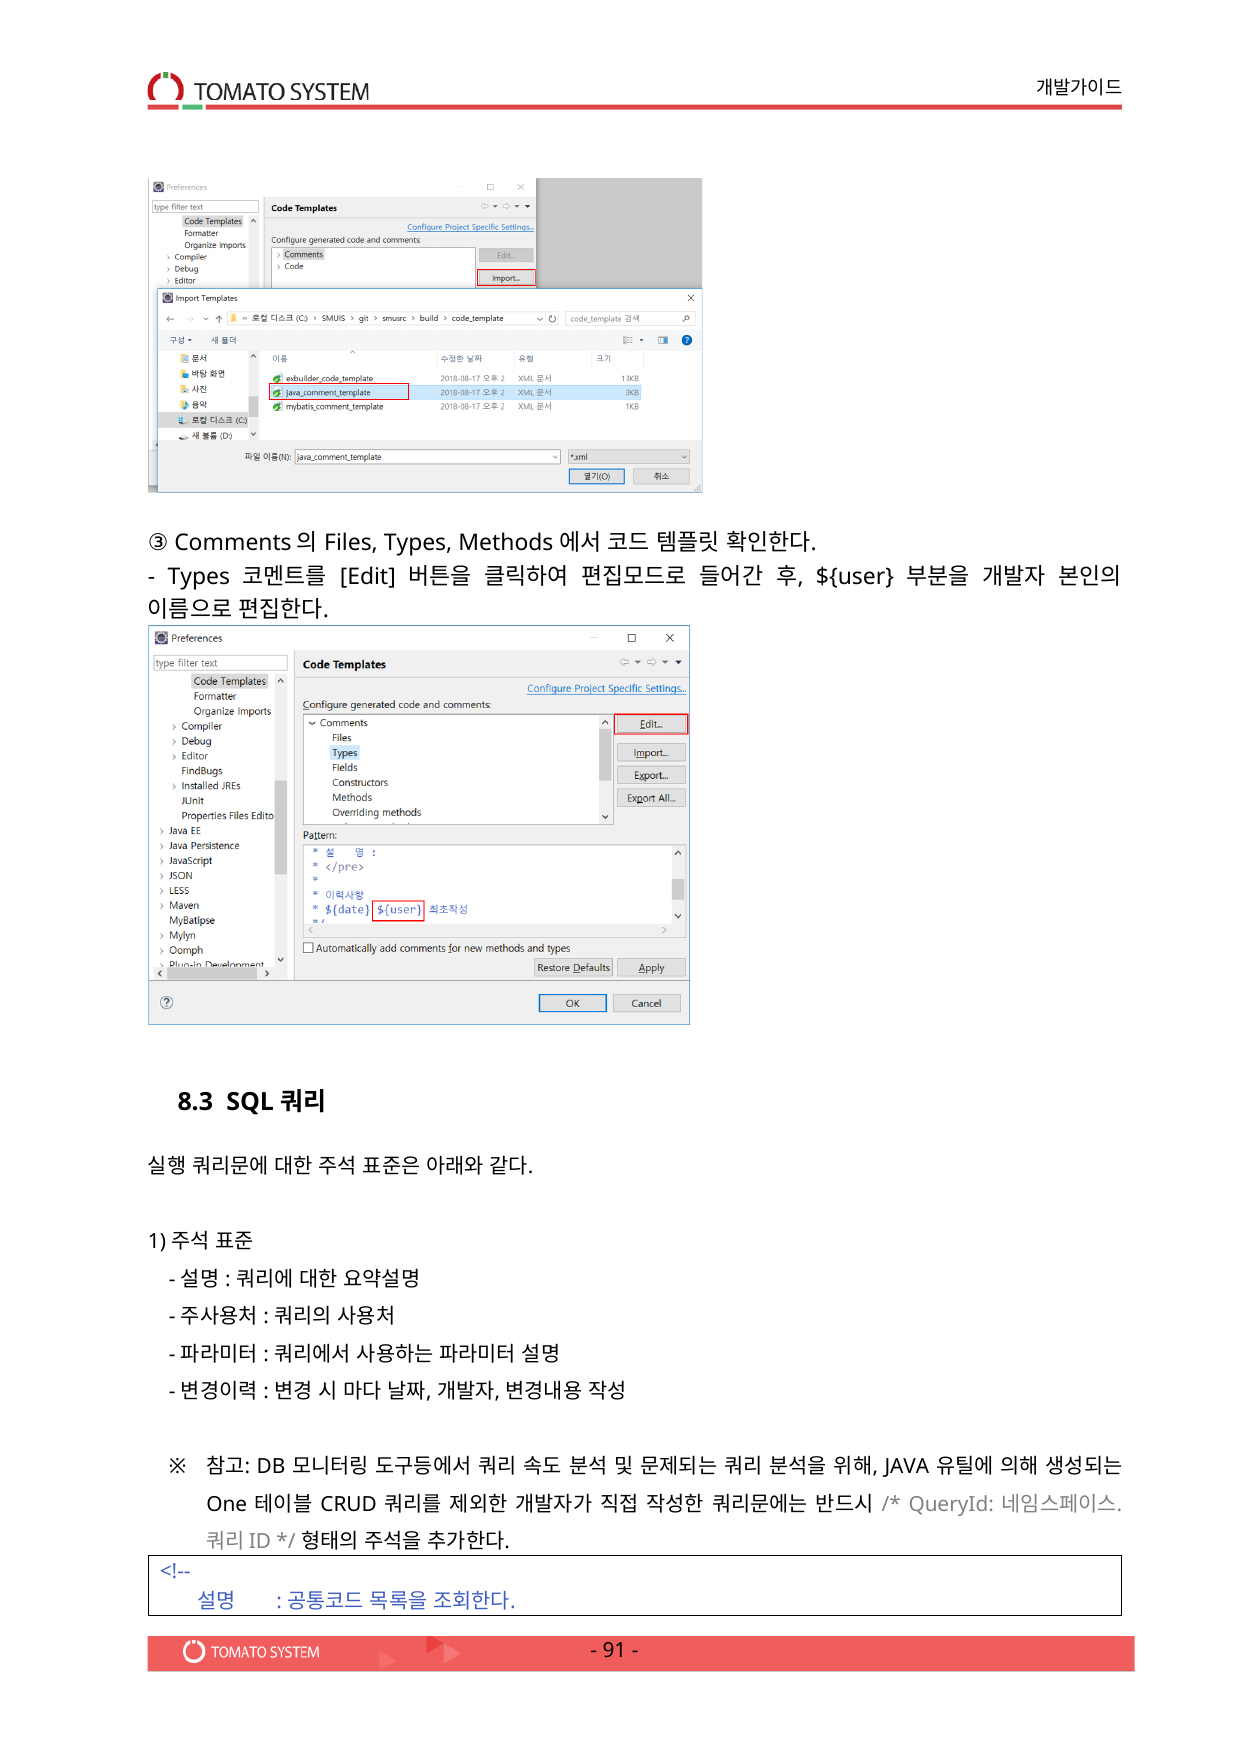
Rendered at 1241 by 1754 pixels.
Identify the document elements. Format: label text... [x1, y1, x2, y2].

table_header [149, 1556, 1121, 1615]
text - 주사용처 : 쿼리의 사용처 [148, 1293, 1122, 1330]
text - 파라미터 : 쿼리에서 사용하는 파라미터 설명 [148, 1330, 1122, 1368]
subtitle SQL 쿼리 [177, 1081, 1122, 1118]
picture [147, 1636, 1135, 1672]
text 1) 주석 표준 [148, 1218, 1122, 1255]
text - 설명 : 쿼리에 대한 요약설명 [148, 1255, 1122, 1293]
text - 변경이력 : 변경 시 마다 날짜, 개발자, 변경내용 작성 [148, 1368, 1122, 1405]
picture [147, 624, 691, 1026]
picture [147, 177, 703, 493]
picture [147, 72, 1123, 112]
text 실행 쿼리문에 대한 주석 표준은 아래와 같다. [148, 1143, 1122, 1180]
text ③ Comments의 Files, Types, Methods 에서 코드 템플릿 확인한다. - Types 코멘트를 [Edit] 버튼을 클릭하여 편집모드로 들어간 후, ${user} 부분을 개발자 본인의 이름으로 편집한다. [148, 524, 1122, 624]
list 참고: DB 모니터링 도구등에서 쿼리 속도 분석 및 문제되는 쿼리 분석을 위해, JAVA 유틸에 의해 생성되는 One 테이블 CRUD 쿼리를 제외한 개발자가 직접 작성한 쿼리문에는 반드시 /* QueryId: 네임스페이스.쿼리ID */ 형태의 주석을 추가한다. [168, 1443, 1122, 1555]
